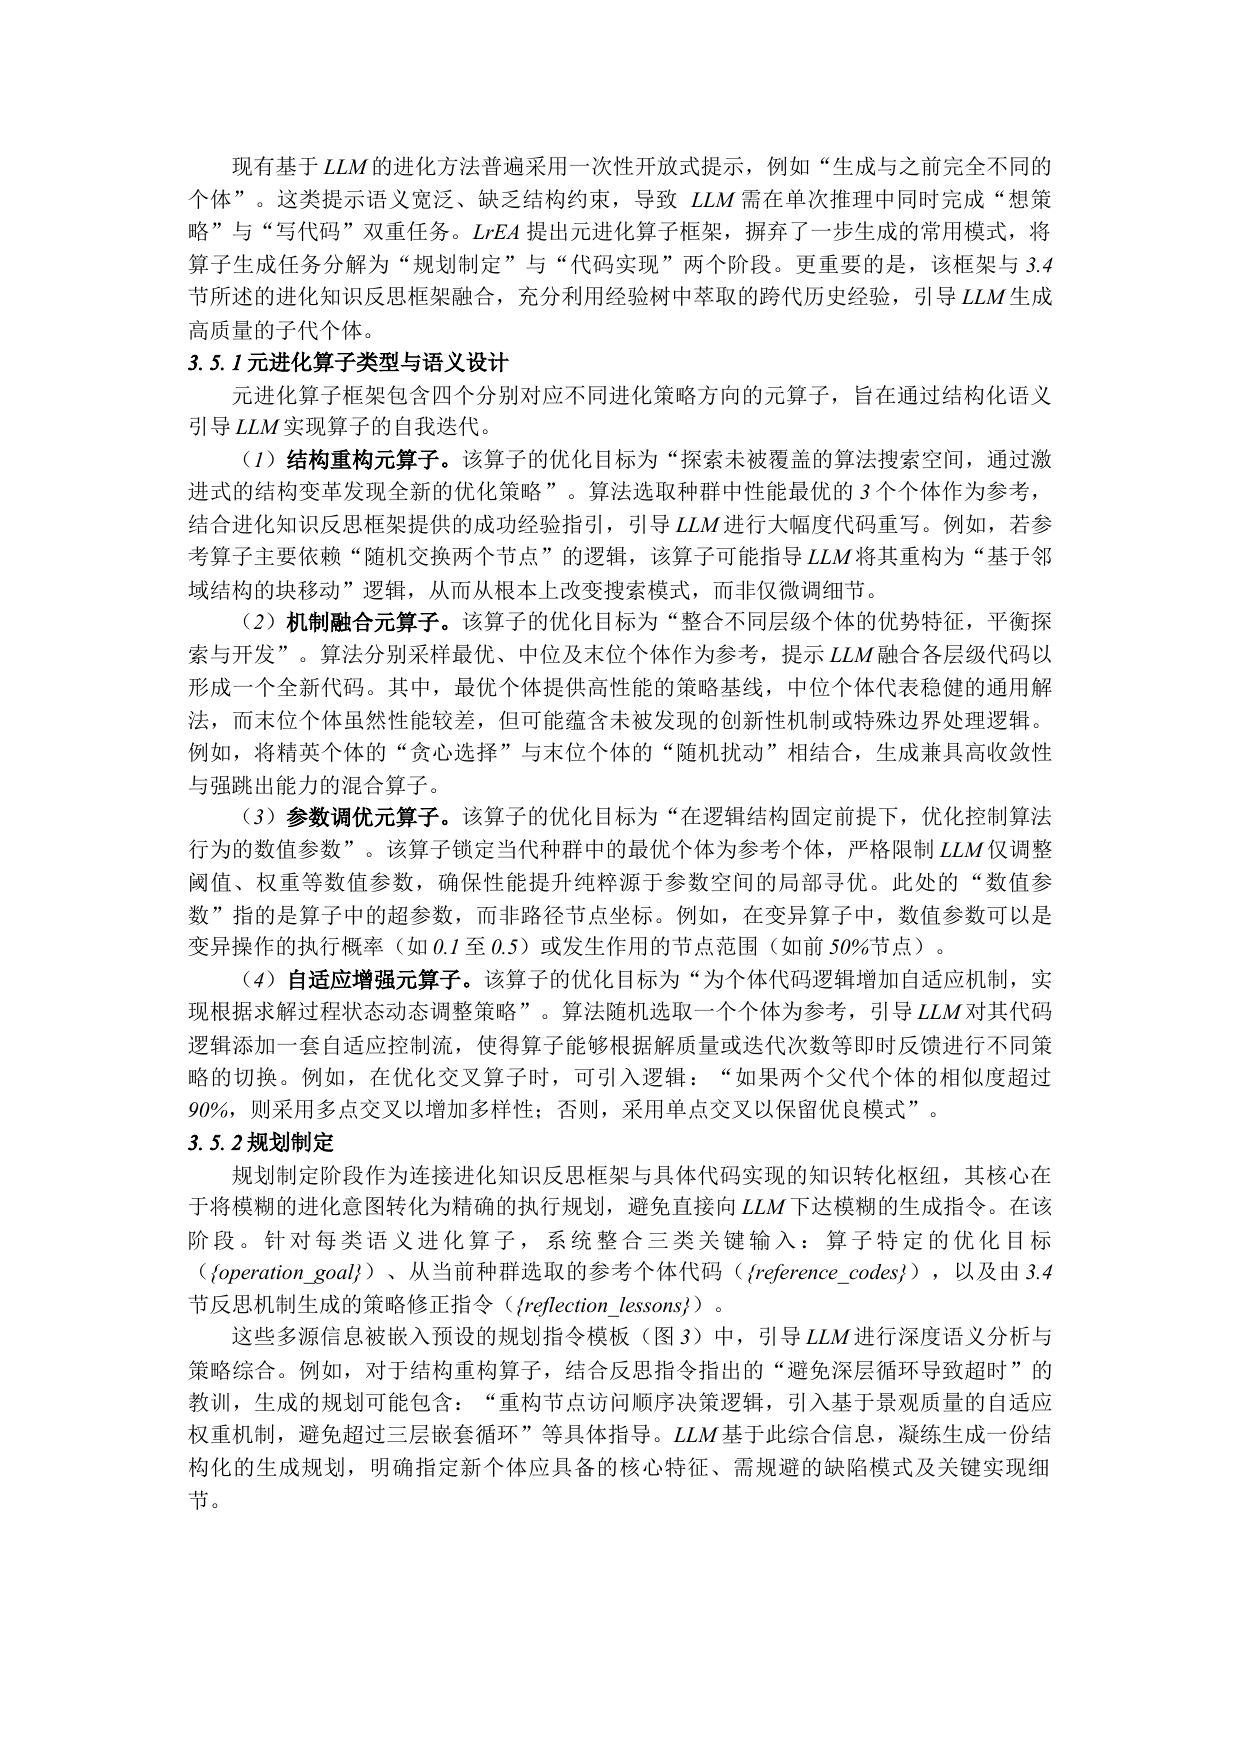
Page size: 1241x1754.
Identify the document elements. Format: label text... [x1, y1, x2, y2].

list 参数调优元算子。该算子的优化目标为“在逻辑结构固定前提下，优化控制算法行为的数值参数”。该算子锁定当代种群中的最优个体为参考个体，严格限制LLM仅调整阈值、权重等数值参数，确保性能提升纯粹源于参数空间的局部寻优。此处的“数值参数”指的是算子中的超参数，而非路径节点坐标。例如，在变异算子中，数值参数可以是变异操作的执行概率（如0.1至0.5）或发生作用的节点范围（如前50%节点）。 [187, 800, 1053, 962]
text 这些多源信息被嵌入预设的规划指令模板（图3）中，引导LLM进行深度语义分析与策略综合。例如，对于结构重构算子，结合反思指令指出的“避免深层循环导致超时”的教训，生成的规划可能包含：“重构节点访问顺序决策逻辑，引入基于景观质量的自适应权重机制，避免超过三层嵌套循环”等具体指导。LLM基于此综合信息，凝练生成一份结构化的生成规划，明确指定新个体应具备的核心特征、需规避的缺陷模式及关键实现细节。 [187, 1320, 1053, 1515]
list 自适应增强元算子。该算子的优化目标为“为个体代码逻辑增加自适应机制，实现根据求解过程状态动态调整策略”。算法随机选取一个个体为参考，引导LLM对其代码逻辑添加一套自适应控制流，使得算子能够根据解质量或迭代次数等即时反馈进行不同策略的切换。例如，在优化交叉算子时，可引入逻辑：“如果两个父代个体的相似度超过90%，则采用多点交叉以增加多样性；否则，采用单点交叉以保留优良模式”。 [187, 962, 1053, 1125]
list 结构重构元算子。该算子的优化目标为“探索未被覆盖的算法搜索空间，通过激进式的结构变革发现全新的优化策略”。算法选取种群中性能最优的3个个体作为参考，结合进化知识反思框架提供的成功经验指引，引导LLM进行大幅度代码重写。例如，若参考算子主要依赖“随机交换两个节点”的逻辑，该算子可能指导LLM将其重构为“基于邻域结构的块移动”逻辑，从而从根本上改变搜索模式，而非仅微调细节。 [187, 442, 1053, 605]
list 机制融合元算子。该算子的优化目标为“整合不同层级个体的优势特征，平衡探索与开发”。算法分别采样最优、中位及末位个体作为参考，提示LLM融合各层级代码以形成一个全新代码。其中，最优个体提供高性能的策略基线，中位个体代表稳健的通用解法，而末位个体虽然性能较差，但可能蕴含未被发现的创新性机制或特殊边界处理逻辑。例如，将精英个体的“贪心选择”与末位个体的“随机扰动”相结合，生成兼具高收敛性与强跳出能力的混合算子。 [187, 605, 1053, 800]
text 3. 5. 2规划制定 [187, 1125, 1053, 1157]
text 现有基于LLM的进化方法普遍采用一次性开放式提示，例如“生成与之前完全不同的个体”。这类提示语义宽泛、缺乏结构约束，导致 LLM 需在单次推理中同时完成“想策略”与“写代码”双重任务。LrEA 提出元进化算子框架，摒弃了一步生成的常用模式，将算子生成任务分解为“规划制定”与“代码实现”两个阶段。更重要的是，该框架与3.4节所述的进化知识反思框架融合，充分利用经验树中萃取的跨代历史经验，引导LLM生成高质量的子代个体。 [187, 150, 1053, 345]
text 规划制定阶段作为连接进化知识反思框架与具体代码实现的知识转化枢纽，其核心在于将模糊的进化意图转化为精确的执行规划，避免直接向LLM下达模糊的生成指令。在该阶段。针对每类语义进化算子，系统整合三类关键输入：算子特定的优化目标（{operation_goal}）、从当前种群选取的参考个体代码（{reference_codes}），以及由3.4节反思机制生成的策略修正指令（{reflection_lessons}）。 [187, 1157, 1053, 1320]
text 元进化算子框架包含四个分别对应不同进化策略方向的元算子，旨在通过结构化语义引导LLM实现算子的自我迭代。 [187, 377, 1053, 442]
text 3. 5. 1元进化算子类型与语义设计 [187, 345, 1053, 377]
